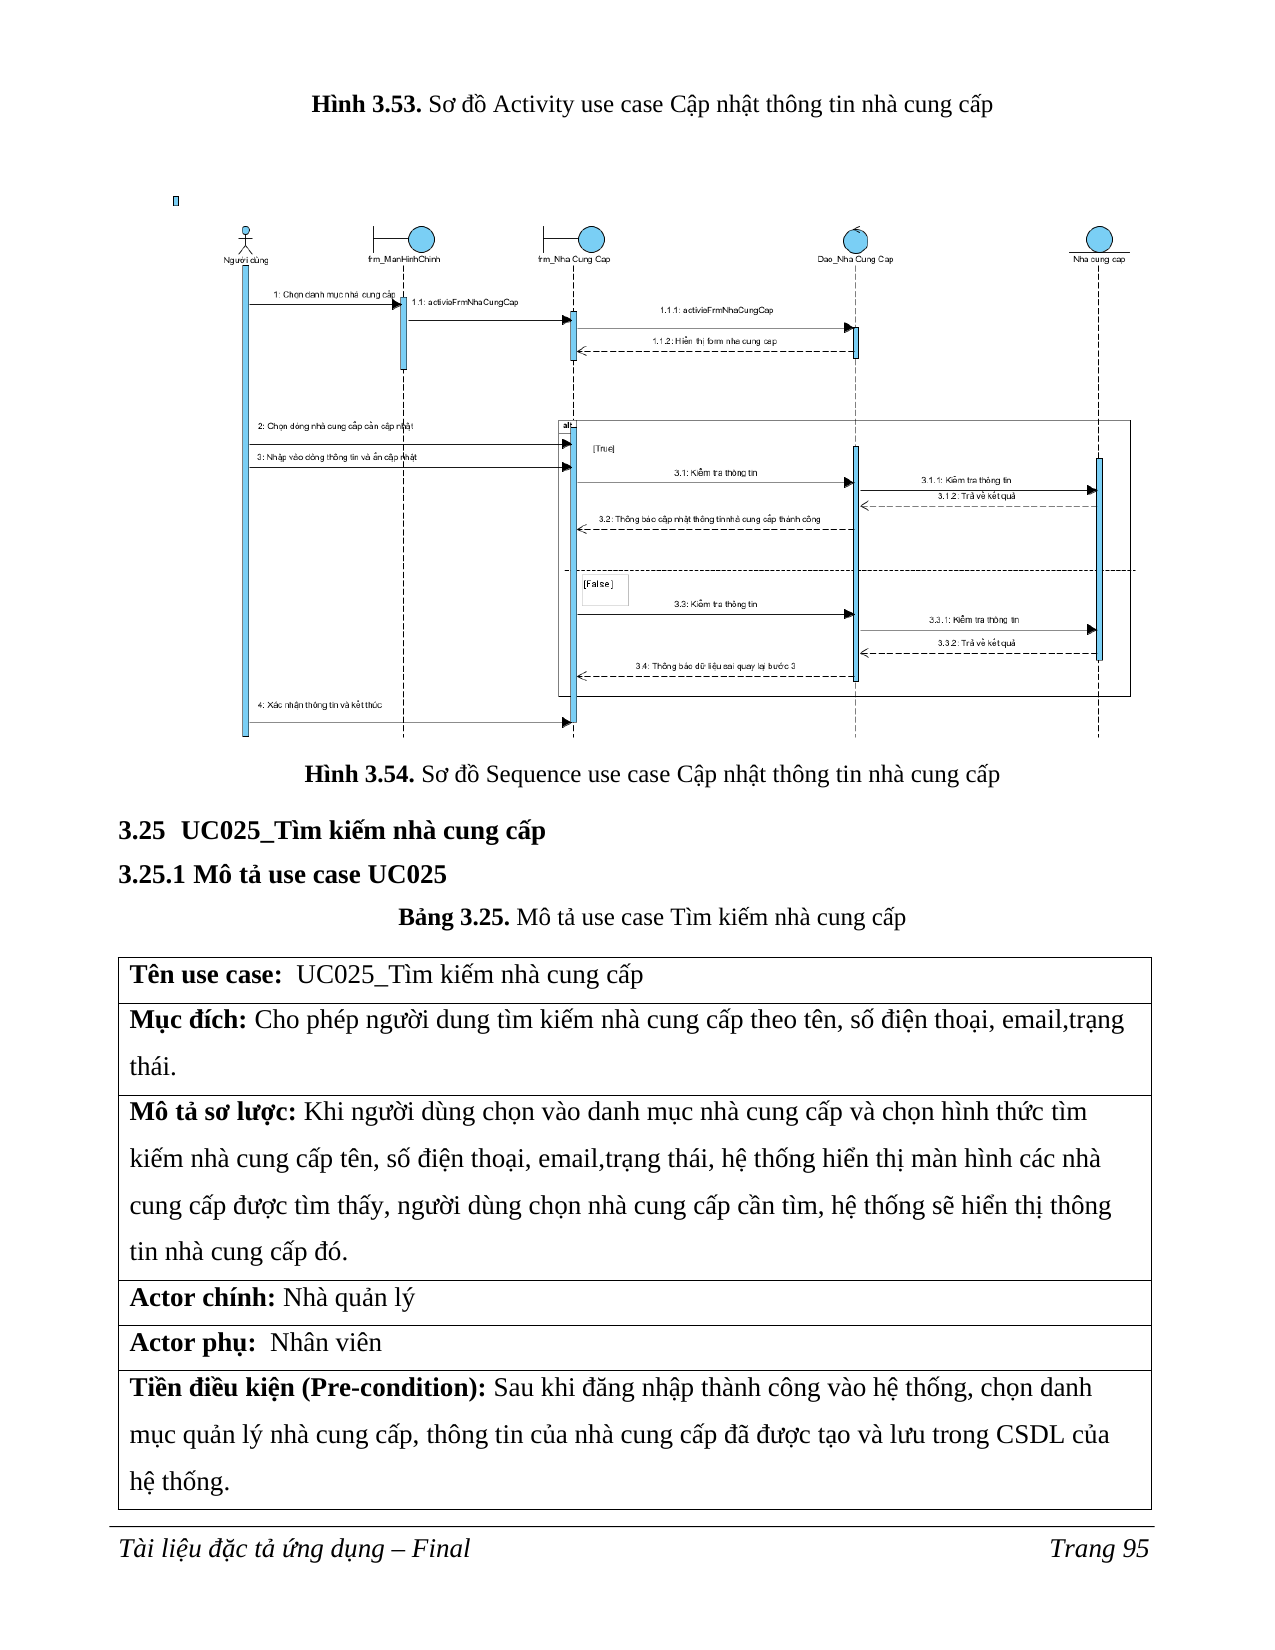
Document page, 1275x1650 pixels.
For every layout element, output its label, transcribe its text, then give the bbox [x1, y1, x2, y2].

subtitle UC025_Tìm kiếm nhà cung cấp [118, 814, 1186, 845]
table_header Tên use case: UC025_Tìm kiếm nhà cung cấp [119, 958, 1151, 1002]
table_cell Actor phụ: Nhân viên [119, 1326, 1151, 1370]
table_cell Actor chính: Nhà quản lý [119, 1281, 1151, 1325]
subtitle Mô tả use case UC025 [118, 858, 1186, 889]
picture [164, 187, 1140, 747]
subtitle Hình 3.53. Sơ đồ Activity use case Cập nhật thông tin nhà cung cấp [118, 89, 1186, 117]
subtitle Bảng 3.25. Mô tả use case Tìm kiếm nhà cung cấp [118, 902, 1186, 930]
table_cell Tiền điều kiện (Pre-condition): Sau khi đăng nhập thành công vào hệ thống, chọn danh mục quản lý nhà cung cấp, thông tin của nhà cung cấp đã được tạo và lưu trong CSDL của hệ thống. [119, 1371, 1151, 1509]
table_cell Mô tả sơ lược: Khi người dùng chọn vào danh mục nhà cung cấp và chọn hình thức tìm kiếm nhà cung cấp tên, số điện thoại, email,trạng thái, hệ thống hiển thị màn hình các nhà cung cấp được tìm thấy, người dùng chọn nhà cung cấp cần tìm, hệ thống sẽ hiển thị thông tin nhà cung cấp đó. [119, 1096, 1151, 1280]
subtitle Hình 3.54. Sơ đồ Sequence use case Cập nhật thông tin nhà cung cấp [118, 759, 1186, 787]
table_cell Mục đích: Cho phép người dung tìm kiếm nhà cung cấp theo tên, số điện thoại, email,trạng thái. [119, 1004, 1151, 1094]
